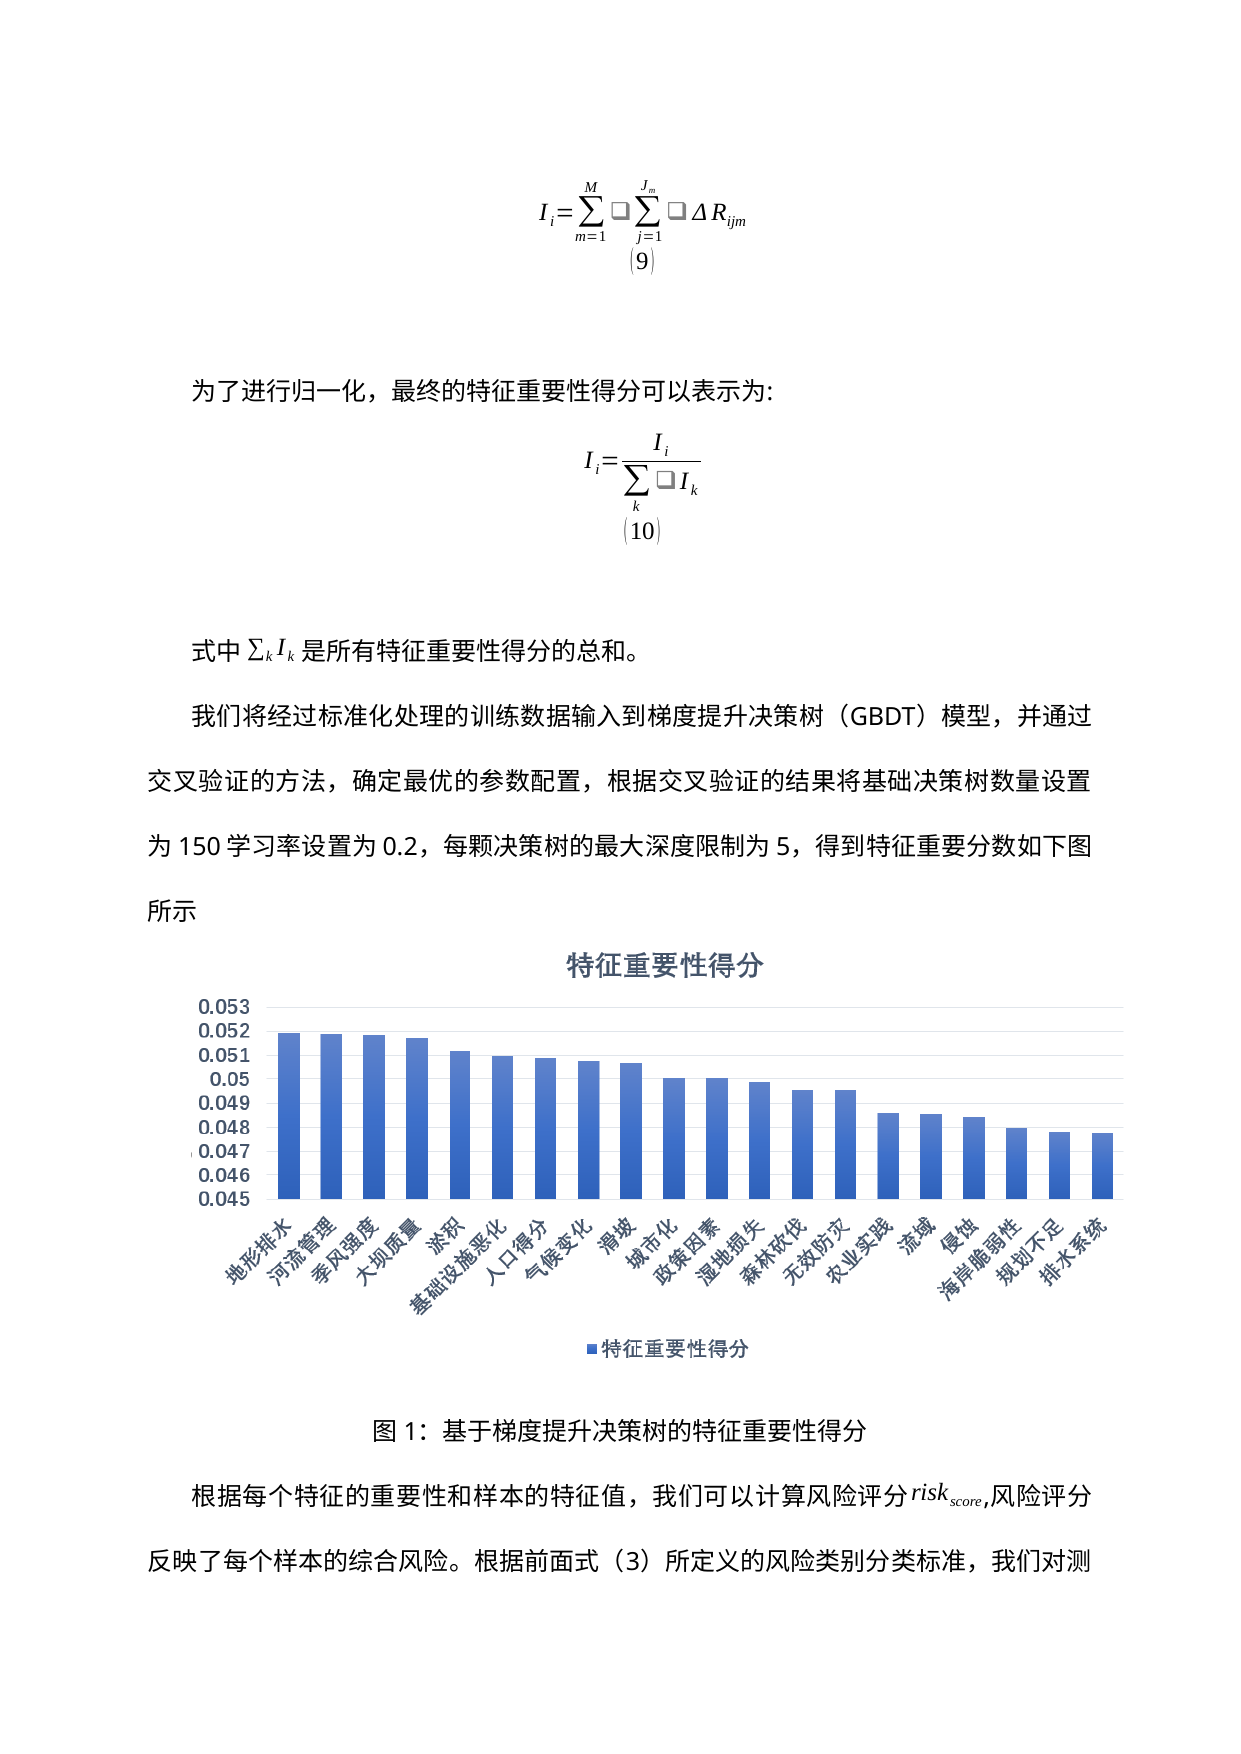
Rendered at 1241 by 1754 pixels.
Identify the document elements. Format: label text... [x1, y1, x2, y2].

picture [191, 942, 1137, 1365]
text 我们将经过标准化处理的训练数据输入到梯度提升决策树（GBDT）模型，并通过交叉验证的方法，确定最优的参数配置，根据交叉验证的结果将基础决策树数量设置为150学习率设置为0.2，每颗决策树的最大深度限制为5，得到特征重要分数如下图所示 [148, 682, 1092, 942]
text 为了进行归一化，最终的特征重要性得分可以表示为: [148, 357, 1092, 422]
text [148, 1462, 1092, 1592]
text 式中 是所有特征重要性得分的总和。 [148, 617, 1092, 682]
